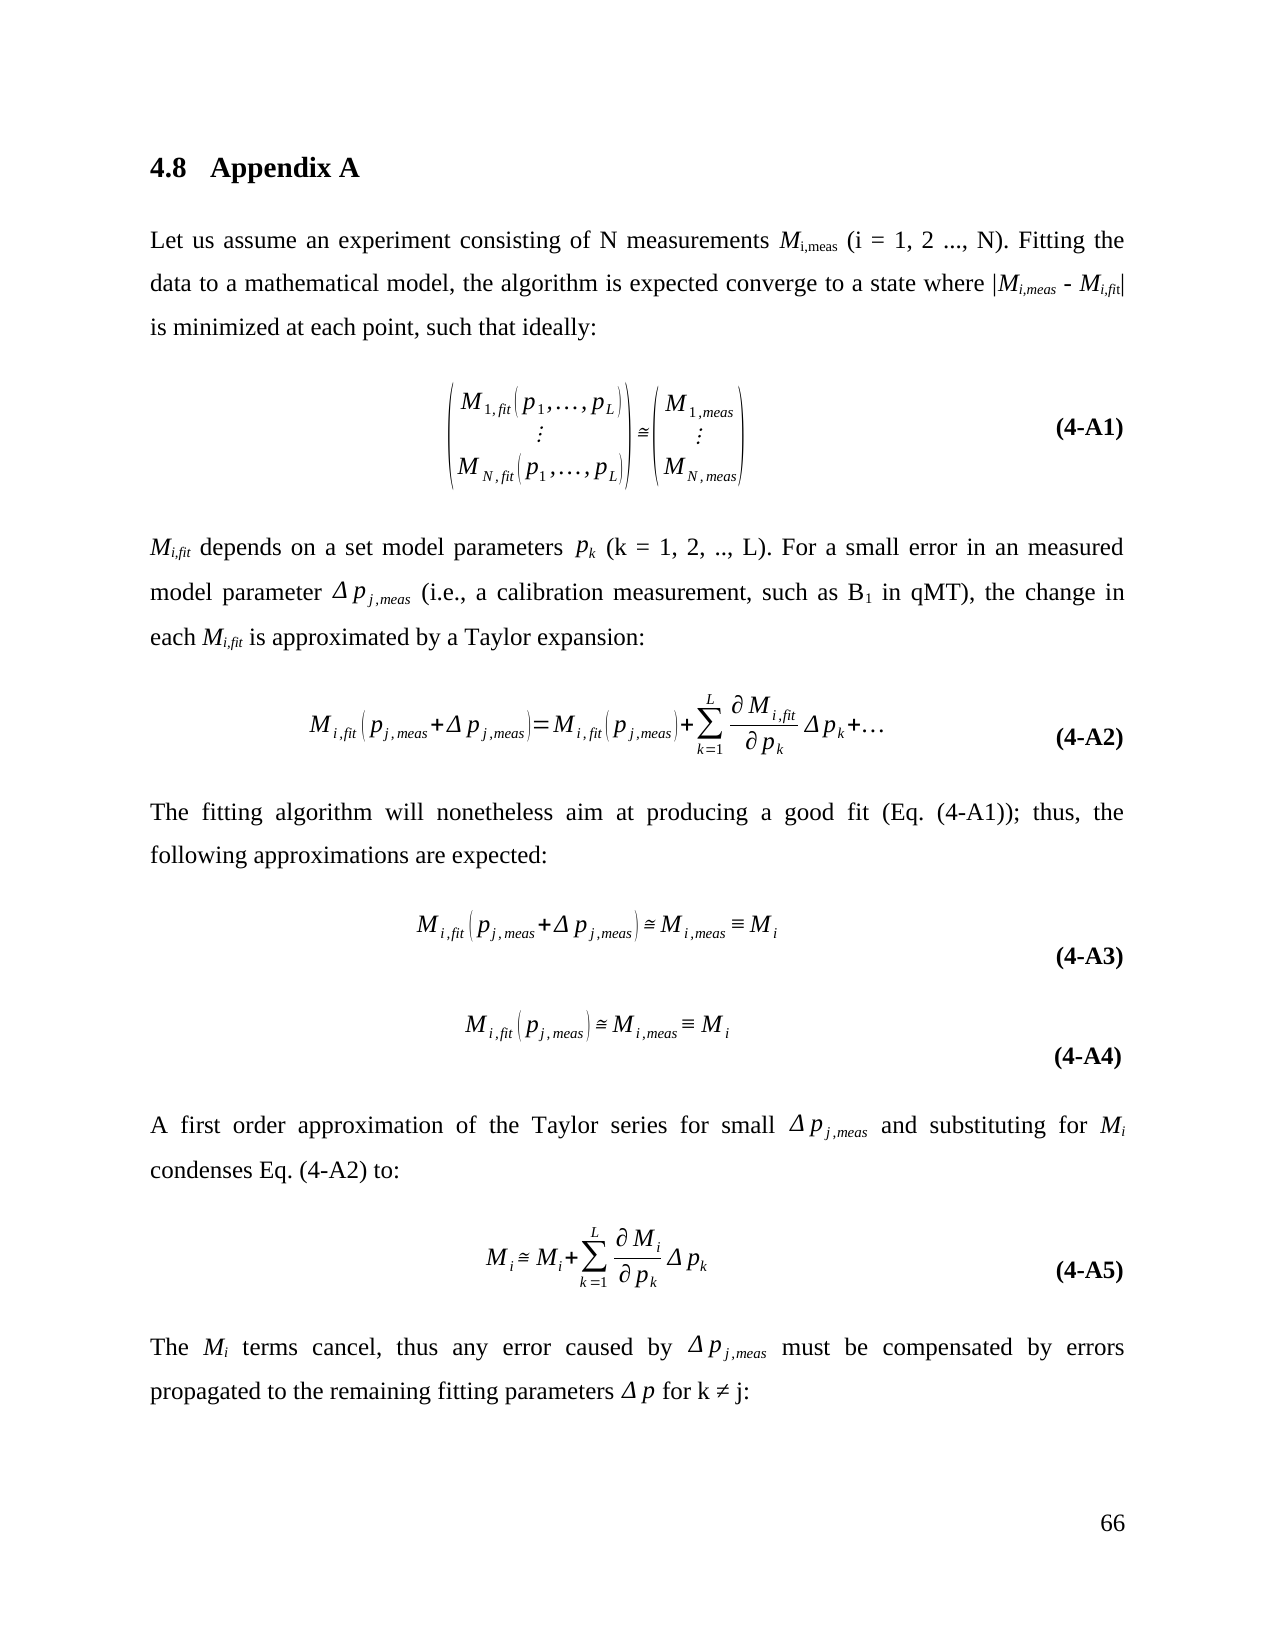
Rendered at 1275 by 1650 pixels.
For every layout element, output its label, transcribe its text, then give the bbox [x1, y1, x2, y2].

table_header (4-A5) [1043, 1223, 1135, 1330]
table_header [150, 1223, 1043, 1330]
text The fitting algorithm will nonetheless aim at producing a good fit (Eq. (4-A1)); thus, the following approximations are expected: [150, 797, 1125, 869]
table_header (4-A3) [1043, 909, 1135, 1009]
table_cell [150, 1009, 1043, 1109]
table_header [150, 380, 1043, 531]
table_header [150, 690, 1043, 797]
text A first order approximation of the Taylor series for small and substituting for Mi condenses Eq. (4-A2) to: [150, 1109, 1125, 1184]
table_header (4-A2) [1043, 690, 1135, 797]
subtitle Appendix A [150, 150, 1125, 183]
text Let us assume an experiment consisting of N measurements Mi,meas (i = 1, 2 ..., N). Fitting the data to a mathematical model, the algorithm is expected converge to a state where |Mi,meas - Mi,fit| is minimized at each point, such that ideally: [150, 225, 1125, 340]
text The Mi terms cancel, thus any error caused by must be compensated by errors propagated to the remaining fitting parameters for k ≠ j: [150, 1330, 1125, 1405]
table_header (4-A1) [1043, 380, 1135, 531]
text Mi,fit depends on a set model parameters (k = 1, 2, .., L). For a small error in an measured model parameter (i.e., a calibration measurement, such as B1 in qMT), the change in each Mi,fit is approximated by a Taylor expansion: [150, 531, 1125, 651]
table_header [150, 909, 1043, 1009]
table_cell (4-A4) [1043, 1009, 1135, 1109]
